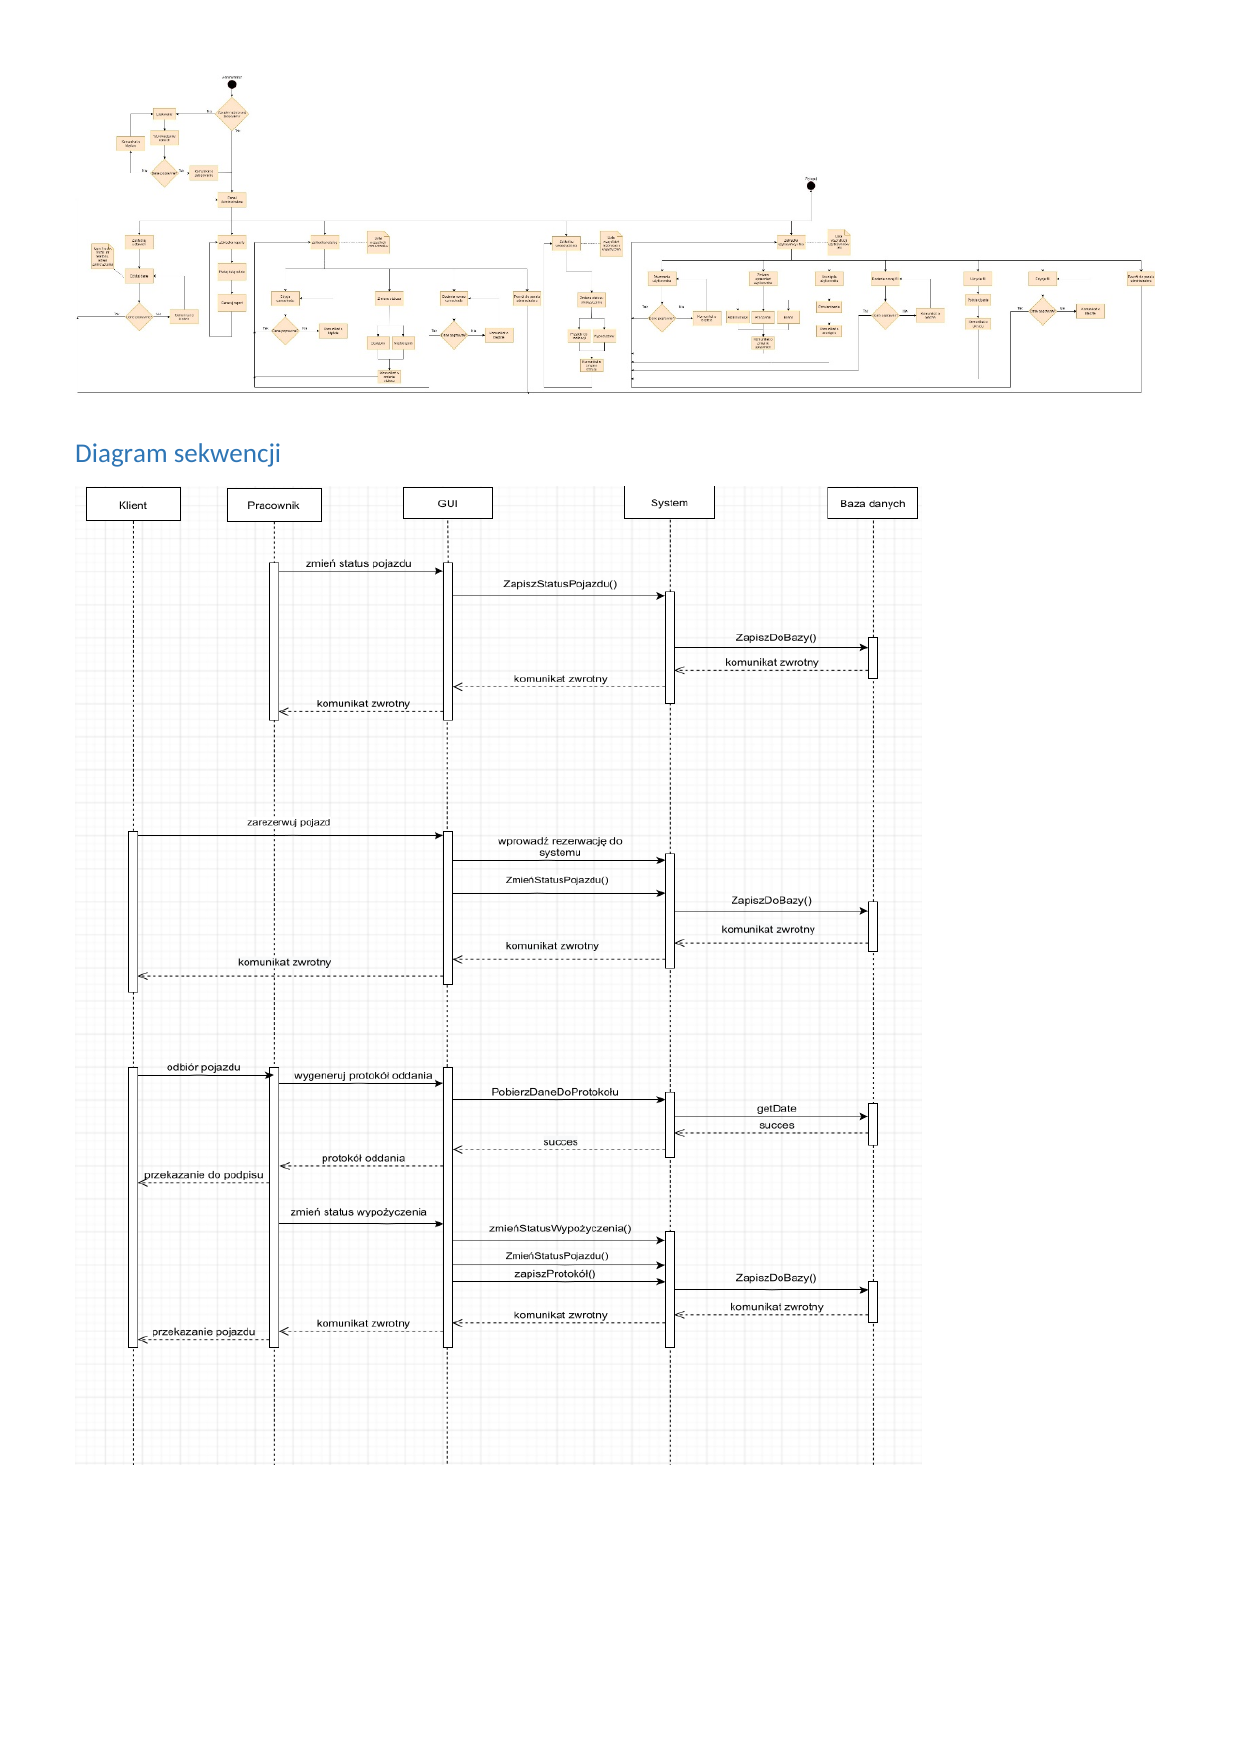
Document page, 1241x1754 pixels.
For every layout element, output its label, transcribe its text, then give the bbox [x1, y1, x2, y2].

subtitle Diagram sekwencji [75, 436, 1165, 469]
picture [75, 486, 922, 1465]
picture [75, 75, 1155, 395]
